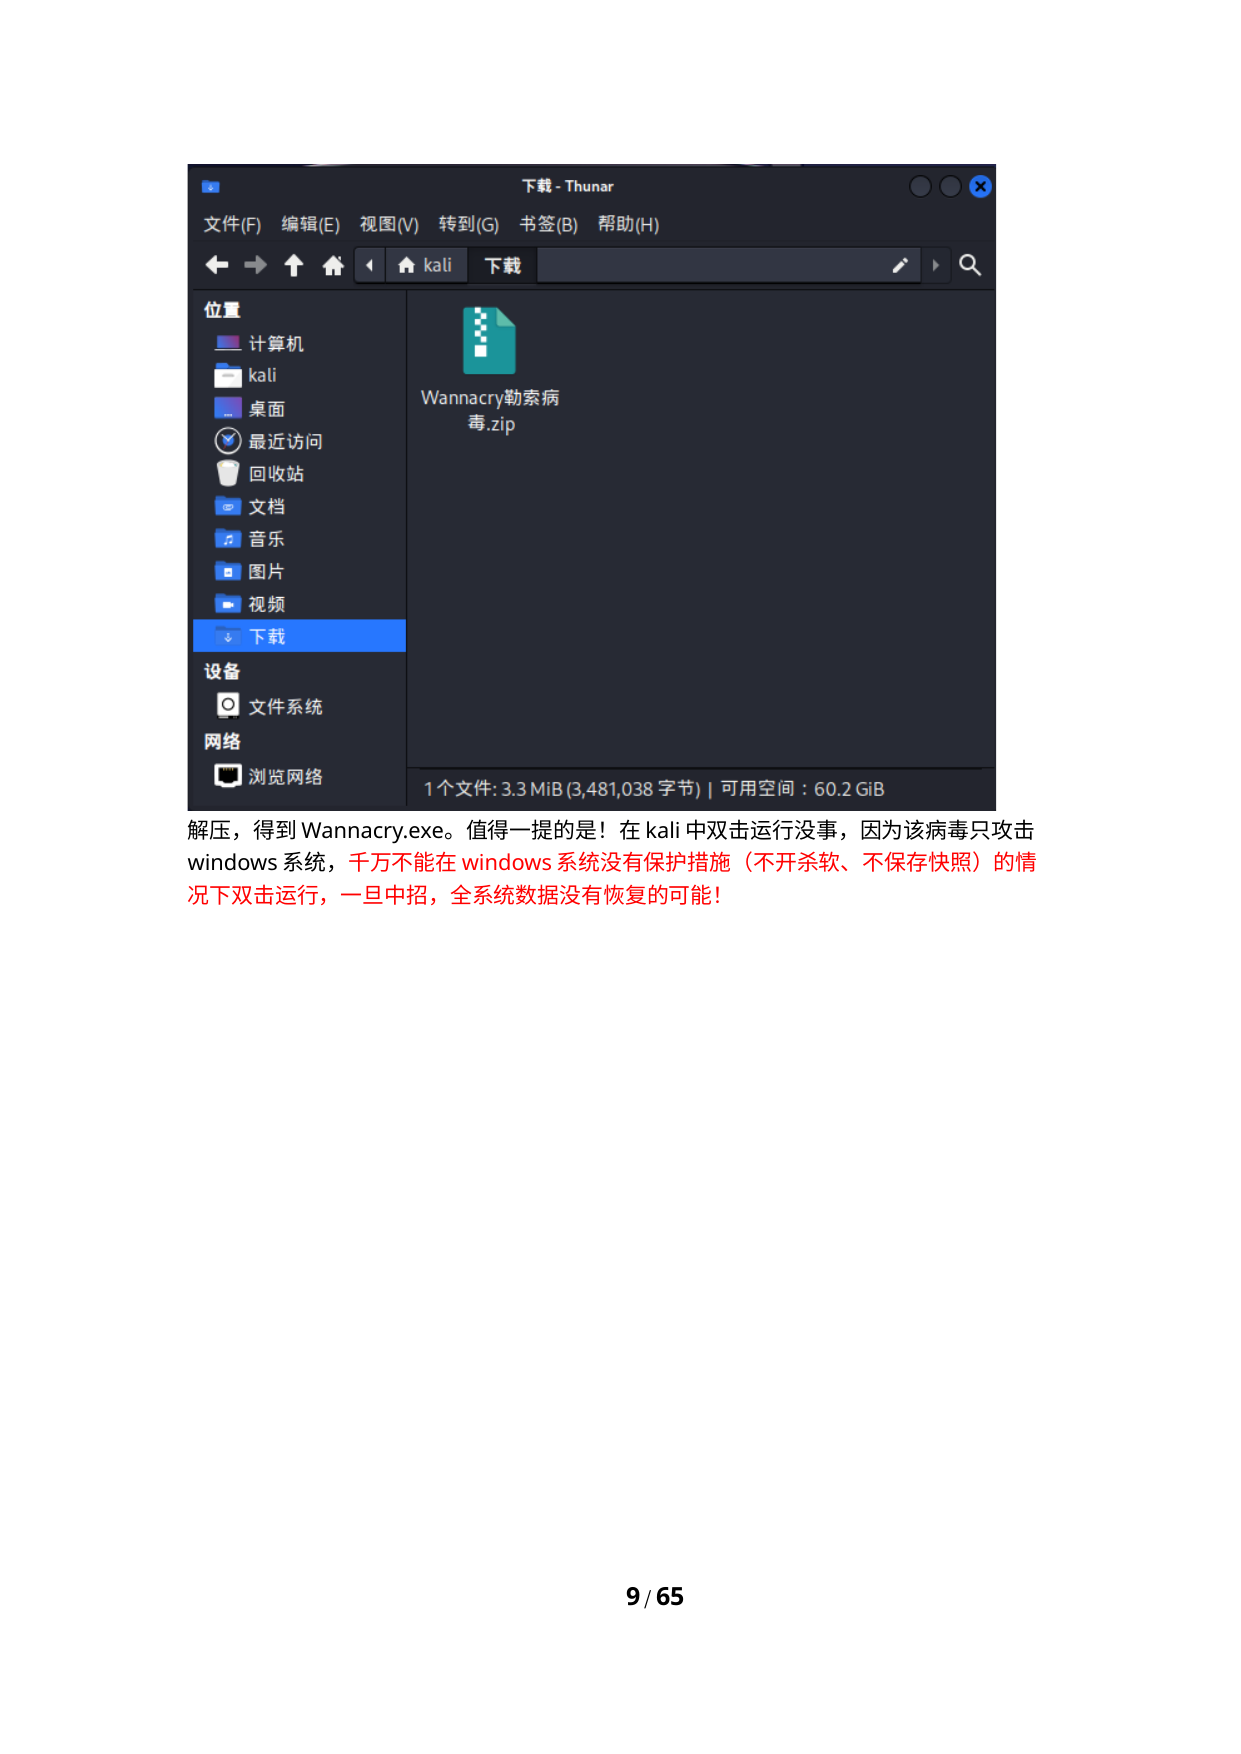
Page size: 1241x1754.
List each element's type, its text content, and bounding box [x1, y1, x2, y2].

text 解压，得到Wannacry.exe。值得一提的是！在kali中双击运行没事，因为该病毒只攻击windows系统，千万不能在windows系统没有保护措施（不开杀软、不保存快照）的情况下双击运行，一旦中招，全系统数据没有恢复的可能！ [187, 812, 1053, 910]
picture [187, 164, 997, 811]
